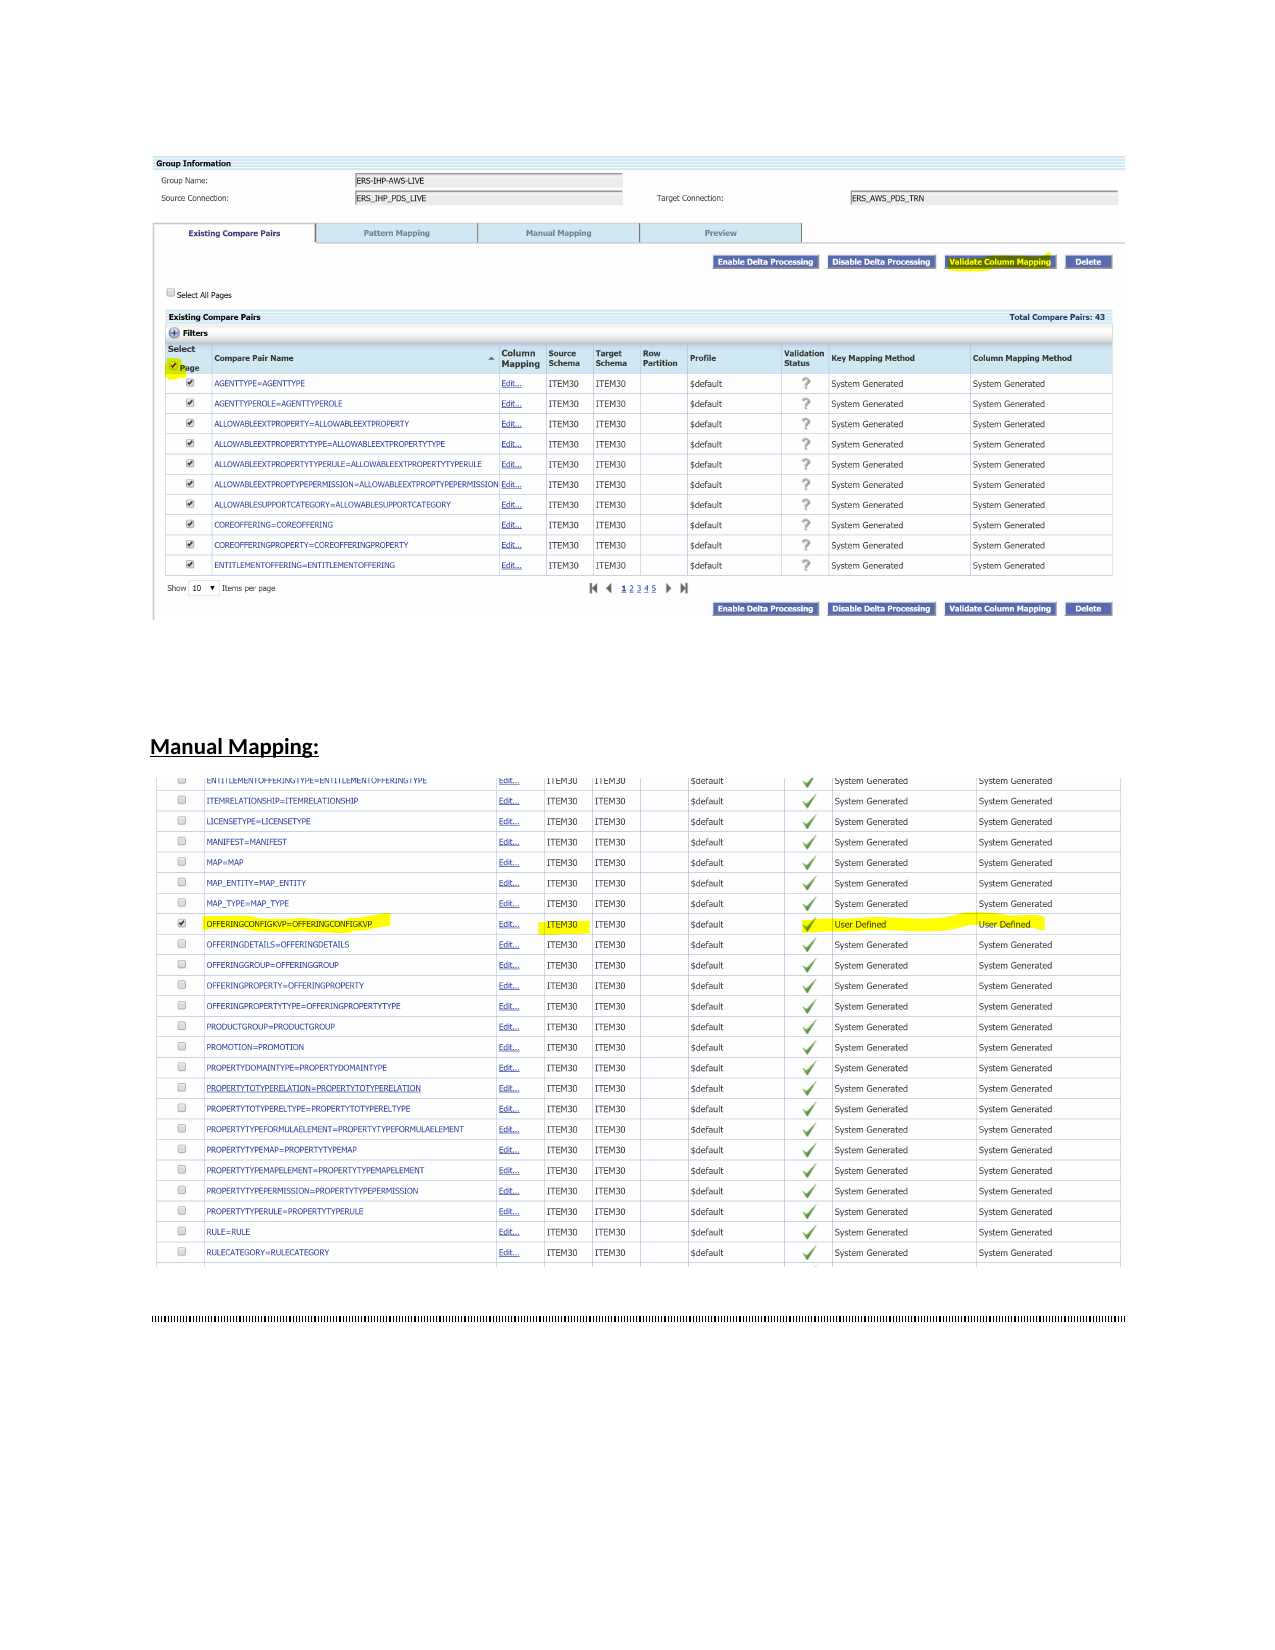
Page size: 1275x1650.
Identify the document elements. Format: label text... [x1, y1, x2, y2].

text Manual Mapping: [150, 732, 1125, 760]
picture [150, 778, 1125, 1267]
picture [150, 150, 1125, 620]
